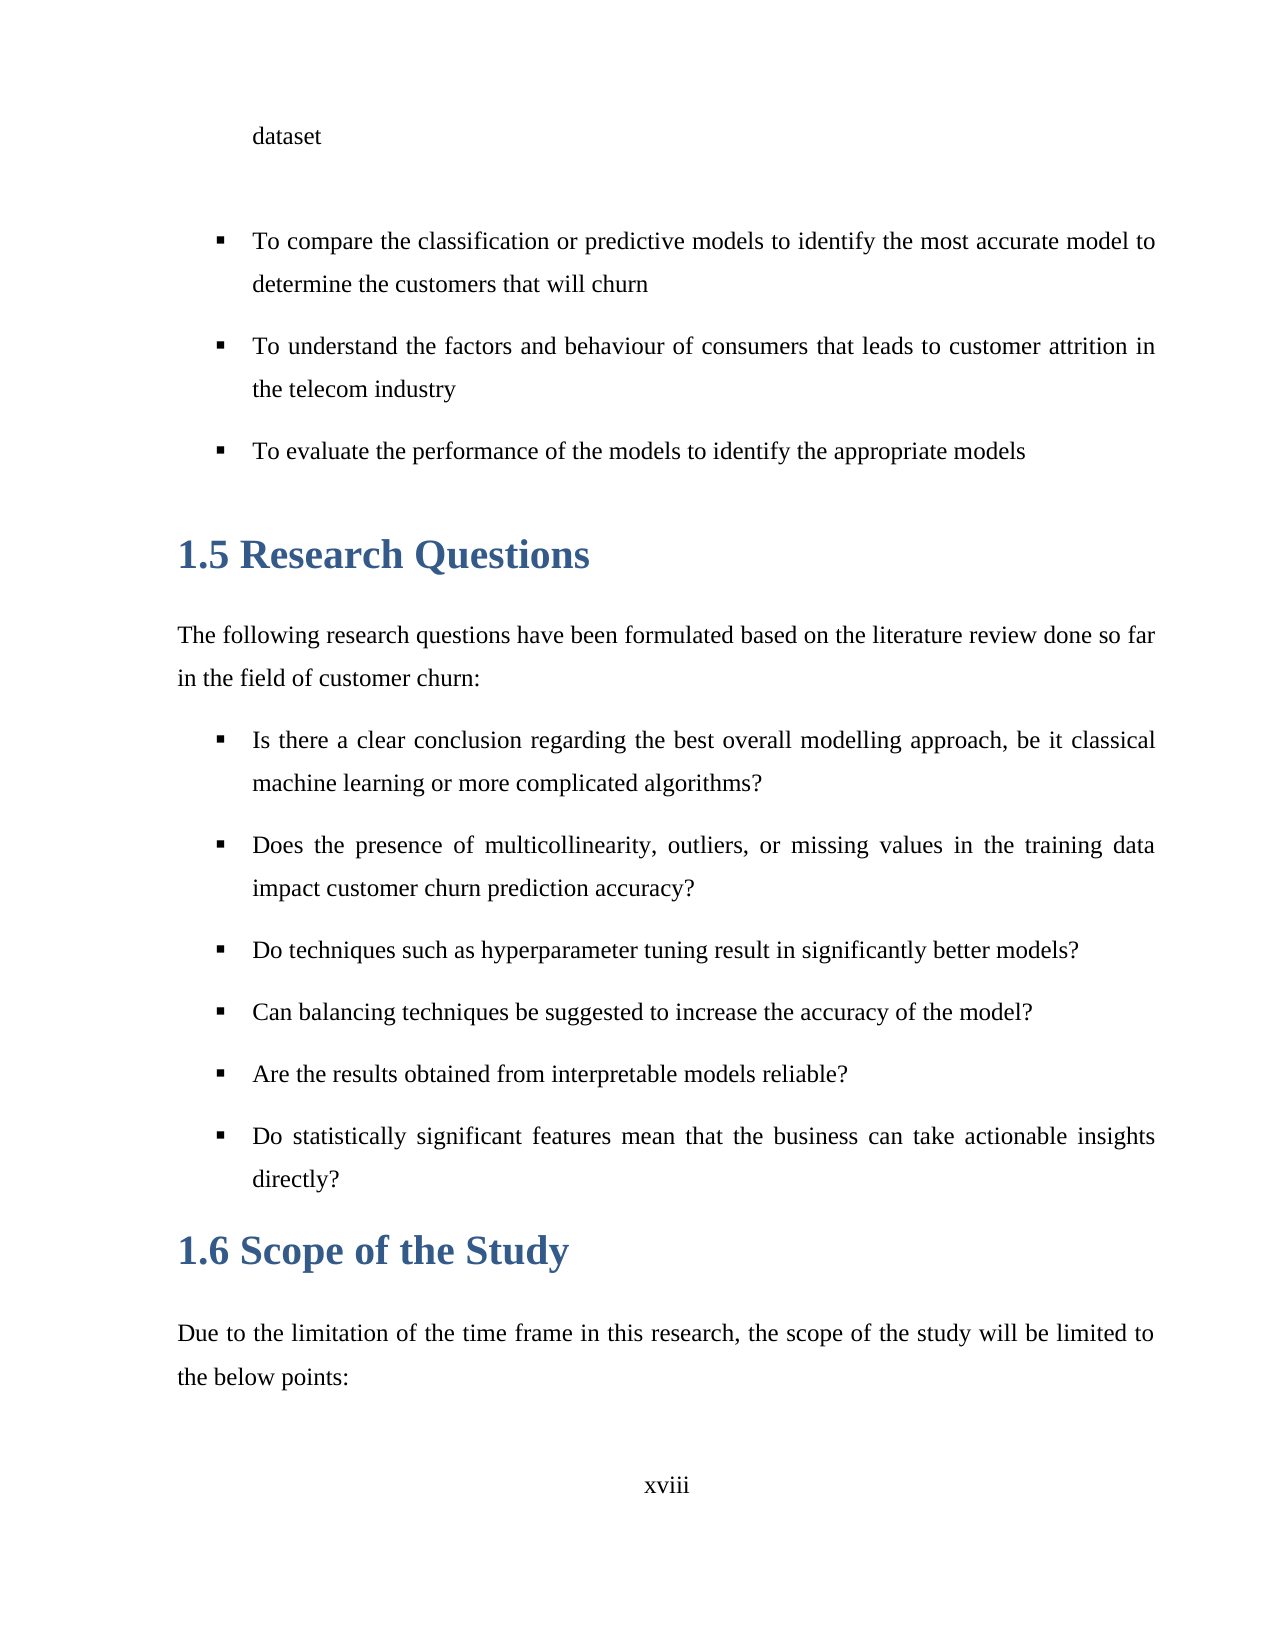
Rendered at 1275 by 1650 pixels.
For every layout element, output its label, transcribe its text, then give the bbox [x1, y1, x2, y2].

list Does the presence of multicollinearity, outliers, or missing values in the training data impact customer churn prediction accuracy? [214, 830, 1156, 902]
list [214, 121, 1156, 193]
subtitle 1.5 Research Questions [177, 529, 1156, 577]
list Do techniques such as hyperparameter tuning result in significantly better models? [214, 935, 1156, 964]
text 1.6 Scope of the Study [177, 1226, 1156, 1274]
list Do statistically significant features mean that the business can take actionable insights directly? [214, 1121, 1156, 1193]
list Is there a clear conclusion regarding the best overall modelling approach, be it classical machine learning or more complicated algorithms? [214, 725, 1156, 797]
list Can balancing techniques be suggested to increase the accuracy of the model? [214, 997, 1156, 1026]
list To evaluate the performance of the models to identify the appropriate models [214, 436, 1156, 465]
list Are the results obtained from interpretable models reliable? [214, 1059, 1156, 1088]
text Due to the limitation of the time frame in this research, the scope of the study will be limited to the below points: [177, 1318, 1156, 1390]
list To understand the factors and behaviour of consumers that leads to customer attrition in the telecom industry [214, 331, 1156, 403]
list To compare the classification or predictive models to identify the most accurate model to determine the customers that will churn [214, 226, 1156, 298]
text The following research questions have been formulated based on the literature review done so far in the field of customer churn: [177, 620, 1156, 692]
